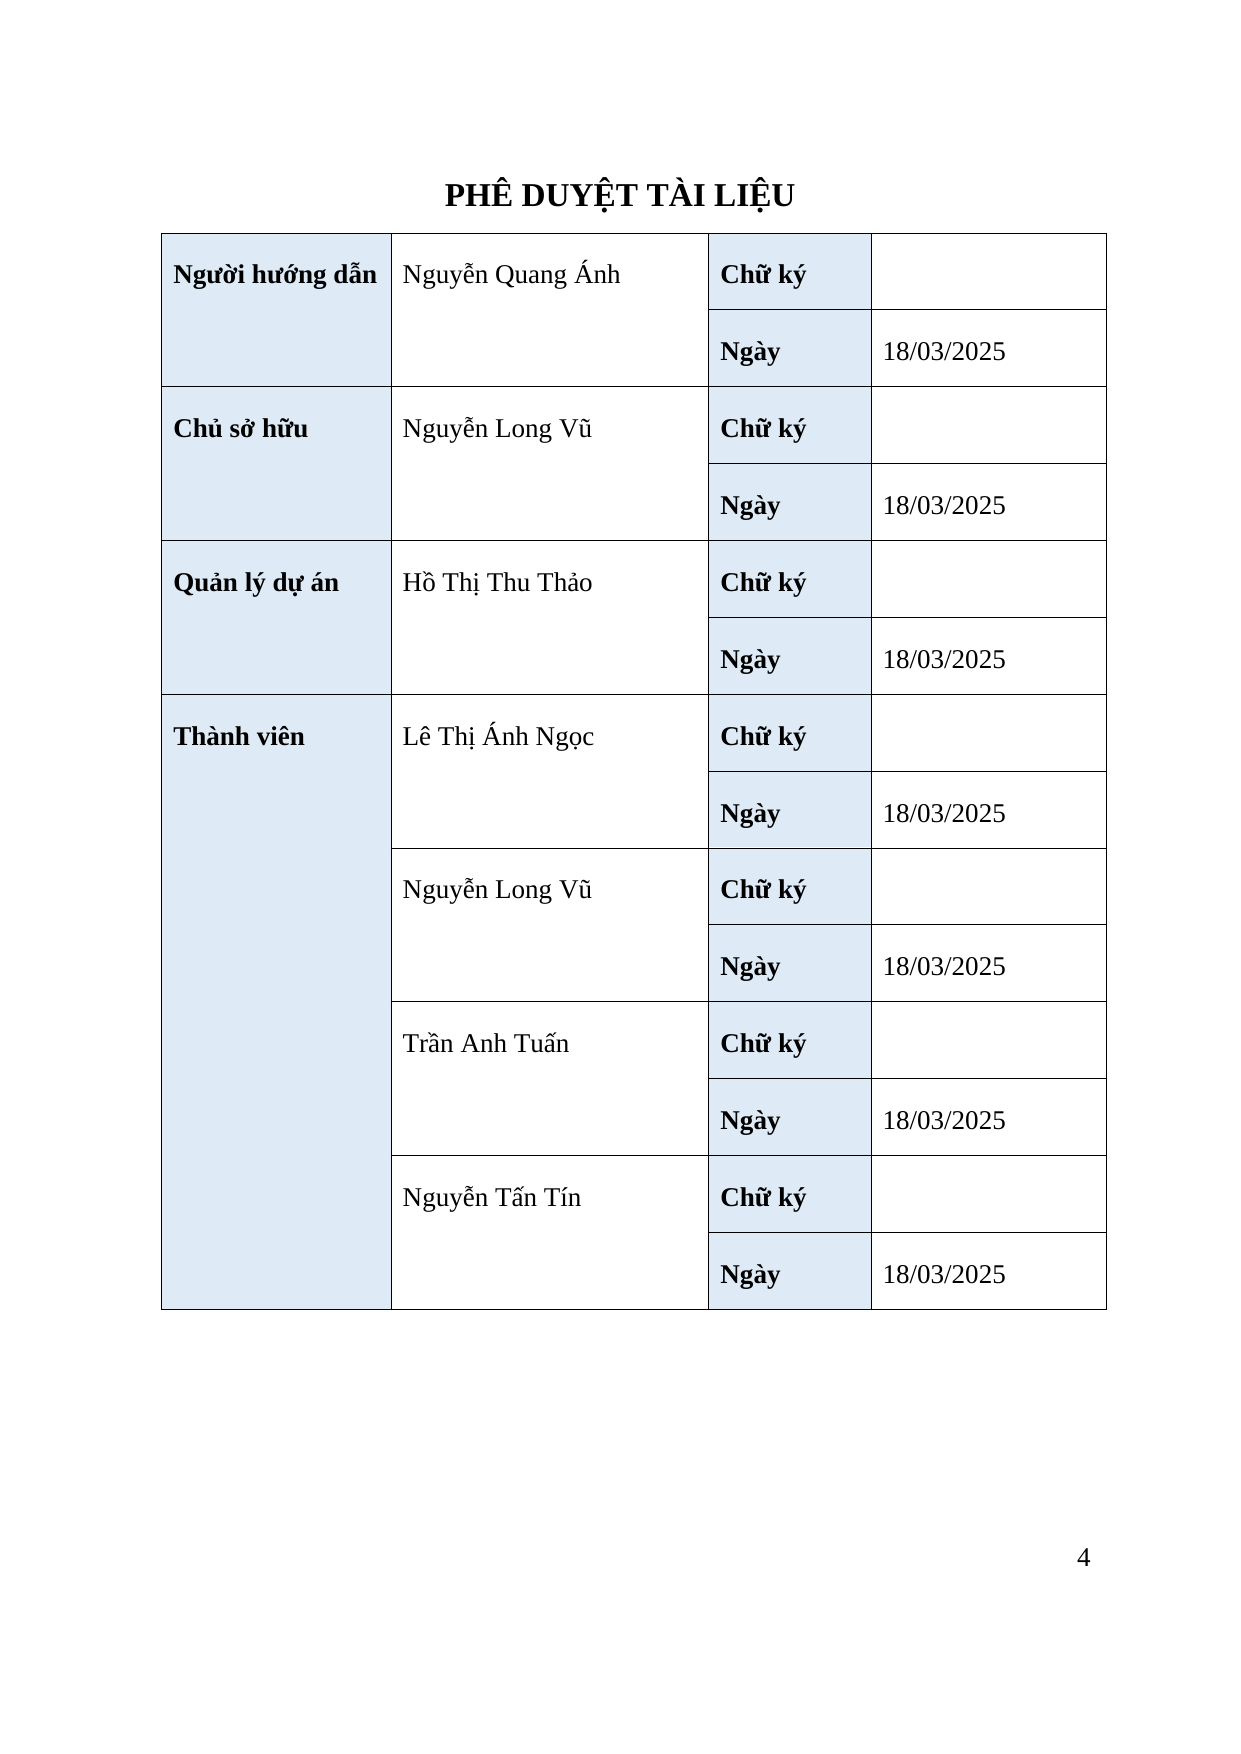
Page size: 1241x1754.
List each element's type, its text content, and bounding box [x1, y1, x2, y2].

text PHÊ DUYỆT TÀI LIỆU [150, 175, 1090, 213]
table_cell Lê Thị Ánh Ngọc [392, 695, 708, 847]
table_cell 18/03/2025 [872, 618, 1106, 694]
table_cell Chữ ký [709, 849, 871, 924]
table_cell [872, 541, 1106, 617]
table_cell Chủ sở hữu [162, 387, 391, 540]
table_cell Thành viên [162, 695, 391, 1309]
table_cell [872, 387, 1106, 463]
table_cell 18/03/2025 [872, 1079, 1106, 1155]
table_header Người hướng dẫn [162, 234, 391, 386]
table_cell Nguyễn Tấn Tín [392, 1156, 708, 1309]
table_cell Ngày [709, 464, 871, 540]
table_cell Hồ Thị Thu Thảo [392, 541, 708, 694]
table_cell Trần Anh Tuấn [392, 1002, 708, 1155]
table_cell Nguyễn Long Vũ [392, 387, 708, 540]
table_cell Ngày [709, 618, 871, 694]
table_cell Chữ ký [709, 387, 871, 463]
table_cell Chữ ký [709, 695, 871, 771]
table_cell 18/03/2025 [872, 464, 1106, 540]
table_cell 18/03/2025 [872, 1233, 1106, 1309]
table_cell Ngày [709, 1233, 871, 1309]
table_cell 18/03/2025 [872, 310, 1106, 386]
table_header [872, 234, 1106, 309]
table_cell Ngày [709, 1079, 871, 1155]
table_cell Ngày [709, 310, 871, 386]
table_cell [872, 1002, 1106, 1078]
table_cell Chữ ký [709, 541, 871, 617]
table_cell Nguyễn Long Vũ [392, 849, 708, 1001]
table_cell Chữ ký [709, 1156, 871, 1232]
table_header Nguyễn Quang Ánh [392, 234, 708, 386]
table_cell [872, 849, 1106, 924]
table_cell Ngày [709, 925, 871, 1001]
table_cell Quản lý dự án [162, 541, 391, 694]
table_cell 18/03/2025 [872, 925, 1106, 1001]
table_cell Chữ ký [709, 1002, 871, 1078]
table_cell [872, 1156, 1106, 1232]
table_cell [872, 695, 1106, 771]
table_header Chữ ký [709, 234, 871, 309]
table_cell 18/03/2025 [872, 772, 1106, 847]
table_cell Ngày [709, 772, 871, 847]
